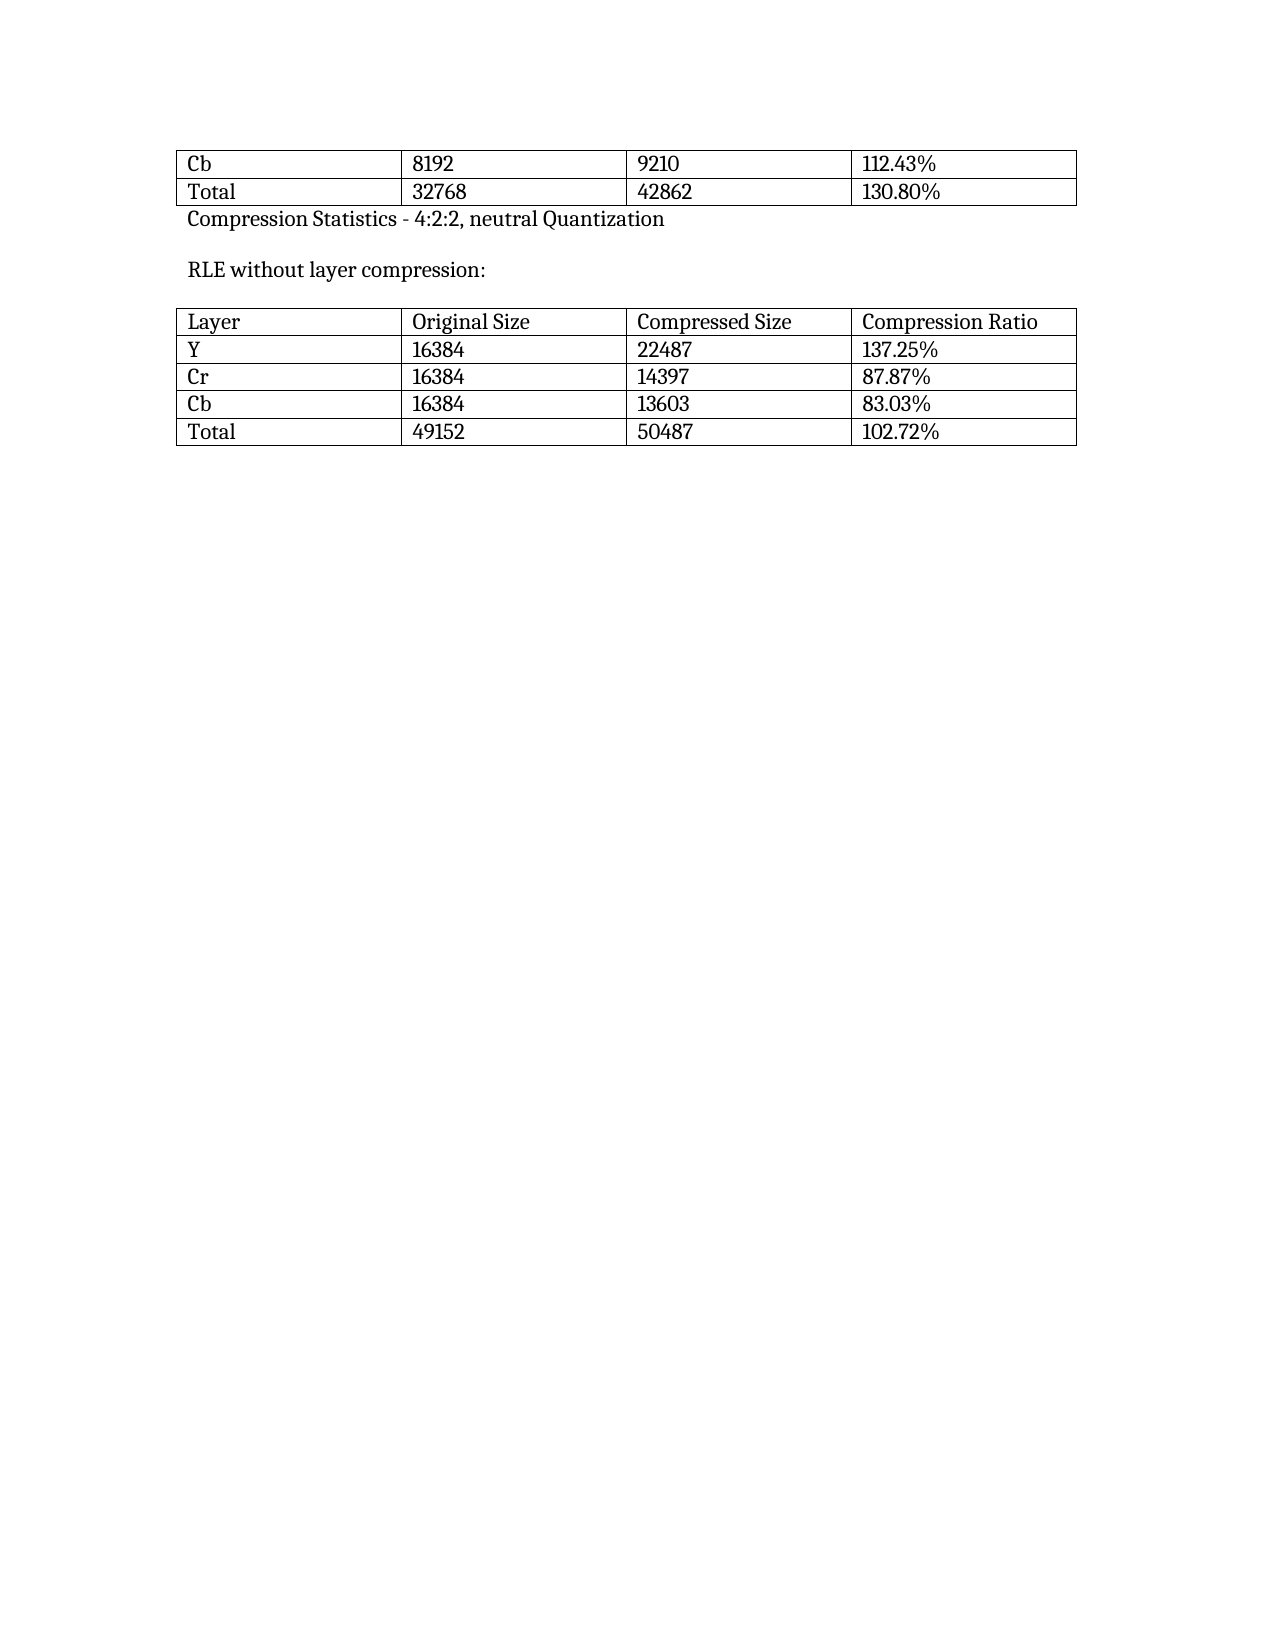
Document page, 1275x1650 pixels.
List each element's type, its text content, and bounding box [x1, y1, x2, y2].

table_cell 83.03% [852, 391, 1076, 417]
text RLE without layer compression: [187, 257, 1087, 283]
table_cell 9210 [627, 151, 851, 177]
table_cell 16384 [402, 364, 626, 390]
table_header Layer [177, 309, 401, 335]
table_cell 16384 [402, 391, 626, 417]
table_cell Cr [177, 364, 401, 390]
table_cell 102.72% [852, 419, 1076, 445]
table_cell Y [177, 336, 401, 363]
table_cell 22487 [627, 336, 851, 363]
table_header Original Size [402, 309, 626, 335]
table_header Compressed Size [627, 309, 851, 335]
table_cell 8192 [402, 151, 626, 177]
table_cell 32768 [402, 179, 626, 205]
table_header Compression Ratio [852, 309, 1076, 335]
table_cell Cb [177, 391, 401, 417]
table_cell 137.25% [852, 336, 1076, 363]
table_cell 87.87% [852, 364, 1076, 390]
table_cell 49152 [402, 419, 626, 445]
table_cell 130.80% [852, 179, 1076, 205]
table_cell Total [177, 179, 401, 205]
table_cell 13603 [627, 391, 851, 417]
table_cell 14397 [627, 364, 851, 390]
text Compression Statistics - 4:2:2, neutral Quantization [187, 206, 1087, 232]
table_cell Cb [177, 151, 401, 177]
table_cell 16384 [402, 336, 626, 363]
table_cell 50487 [627, 419, 851, 445]
table_cell Total [177, 419, 401, 445]
table_cell 42862 [627, 179, 851, 205]
table_cell 112.43% [852, 151, 1076, 177]
